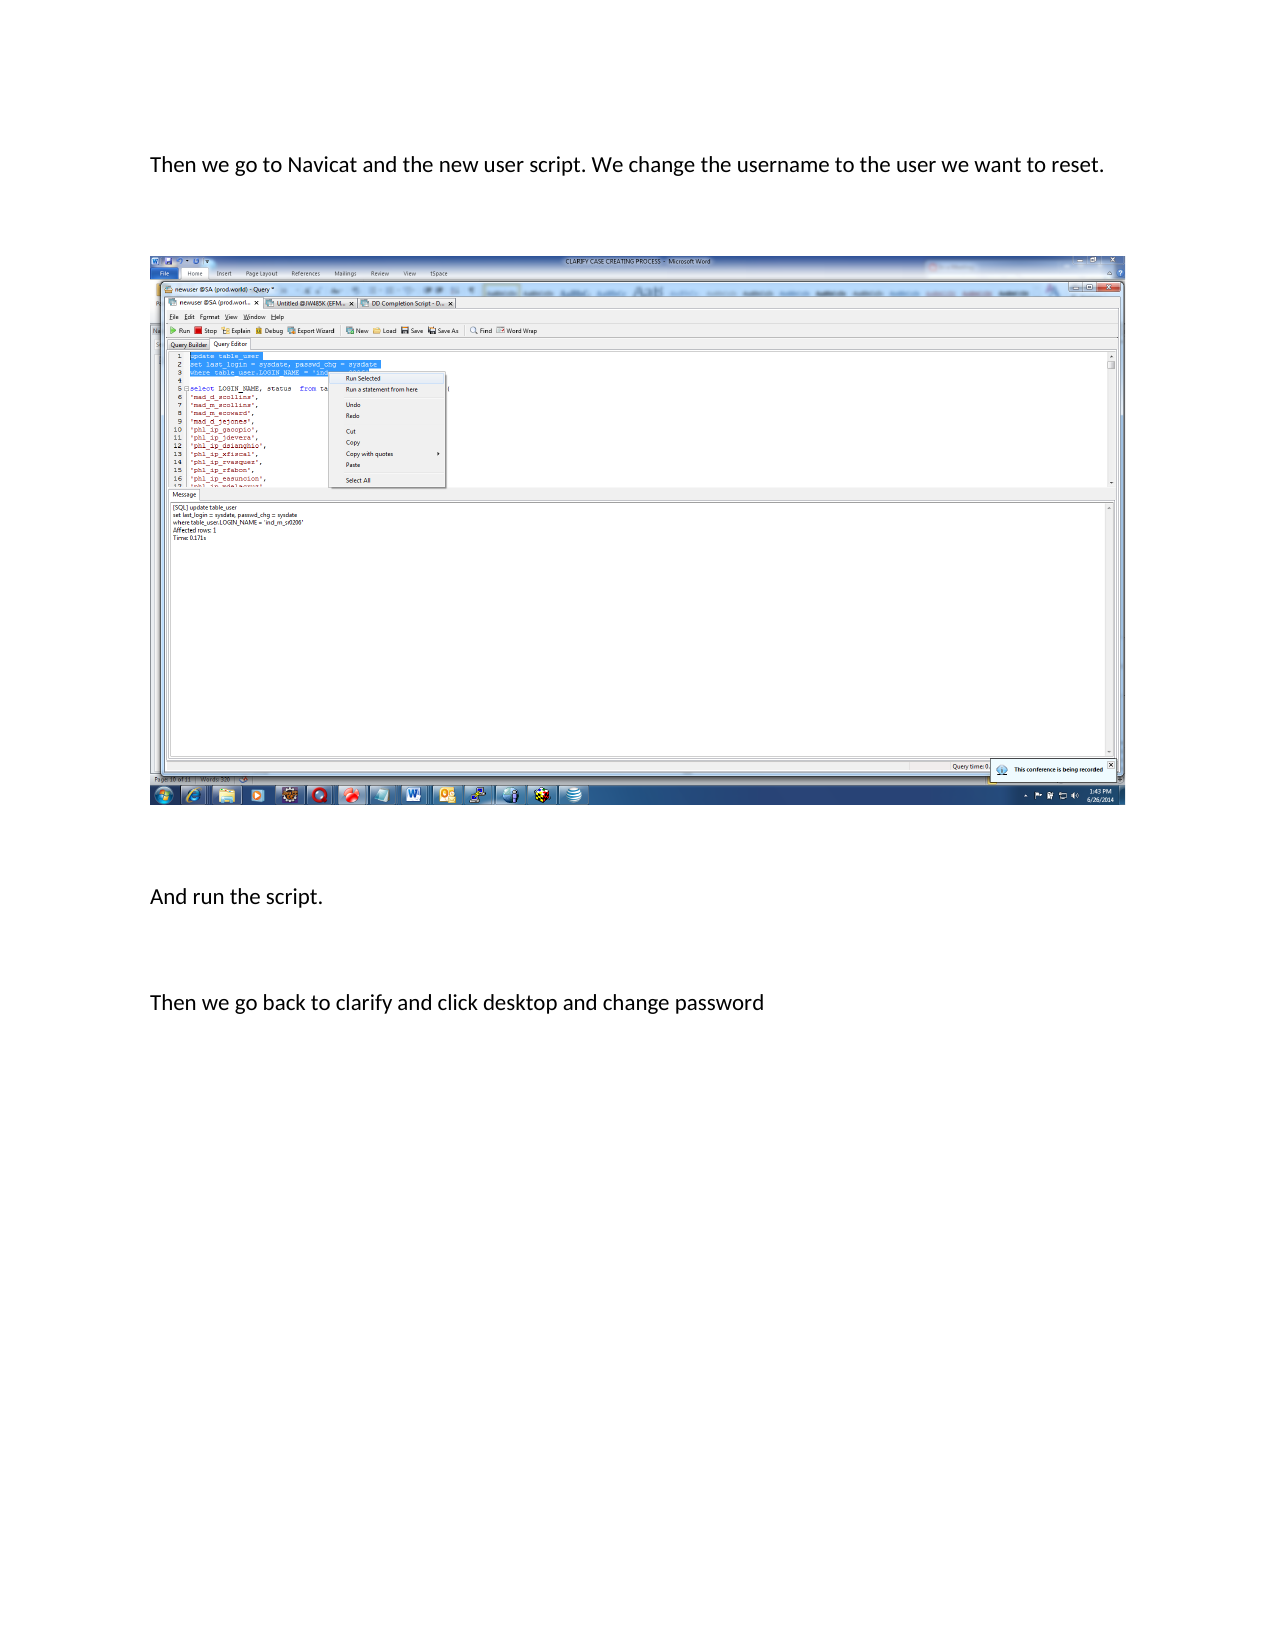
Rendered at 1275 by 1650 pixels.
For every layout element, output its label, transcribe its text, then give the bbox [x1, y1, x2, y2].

picture [150, 256, 1125, 805]
text Then we go to Navicat and the new user script. We change the username to the user we want to reset. [150, 150, 1125, 178]
text And run the script. [150, 882, 1125, 911]
text Then we go back to clarify and click desktop and change password [150, 988, 1125, 1017]
